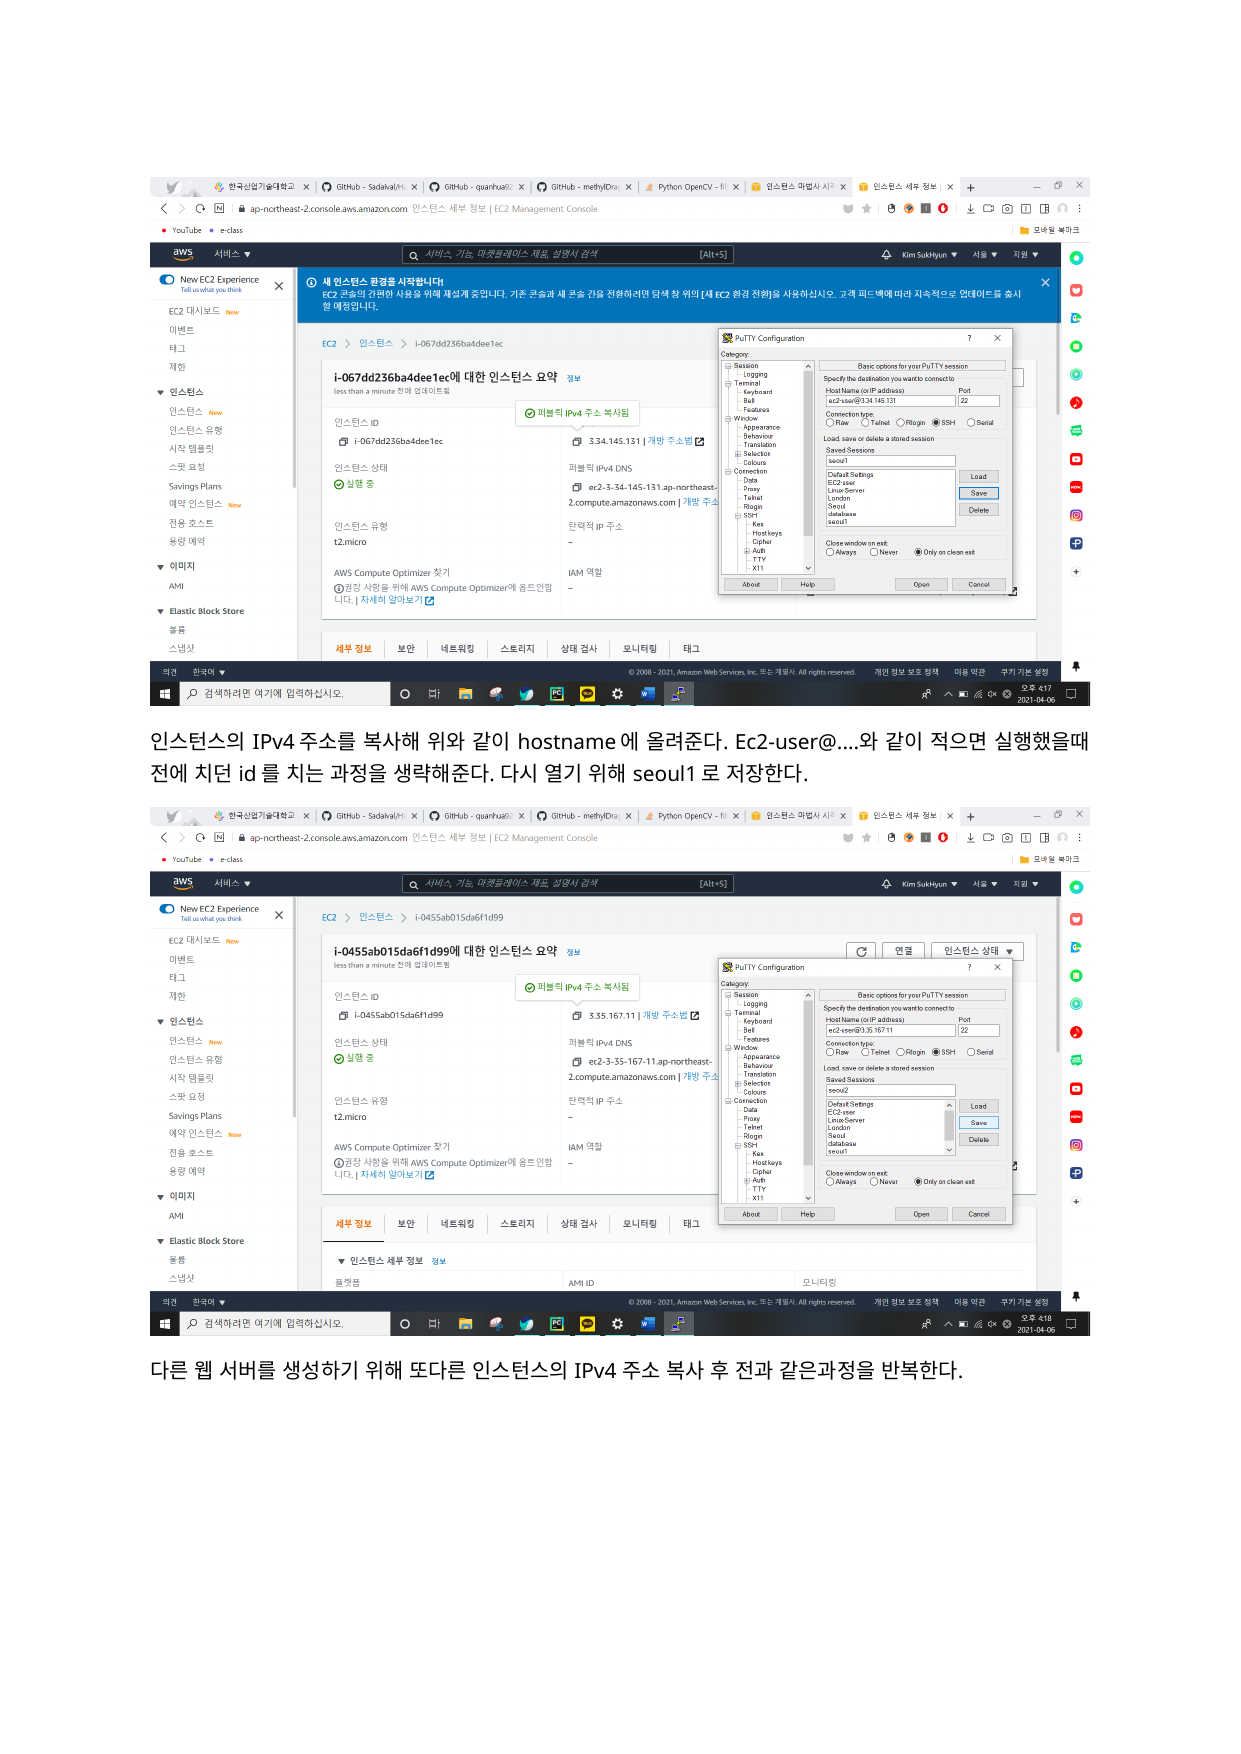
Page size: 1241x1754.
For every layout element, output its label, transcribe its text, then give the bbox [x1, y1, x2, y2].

picture [150, 807, 1091, 1336]
text 다른 웹 서버를 생성하기 위해 또다른 인스턴스의 IPv4 주소 복사 후 전과 같은과정을 반복한다. [150, 1355, 1090, 1385]
picture [150, 177, 1091, 706]
text 인스턴스의 IPv4주소를 복사해 위와 같이 hostname에 올려준다. Ec2-user@....와 같이 적으면 실행했을때 전에 치던 id를 치는 과정을 생략해준다. 다시 열기 위해 seoul1로 저장한다. [150, 725, 1090, 788]
